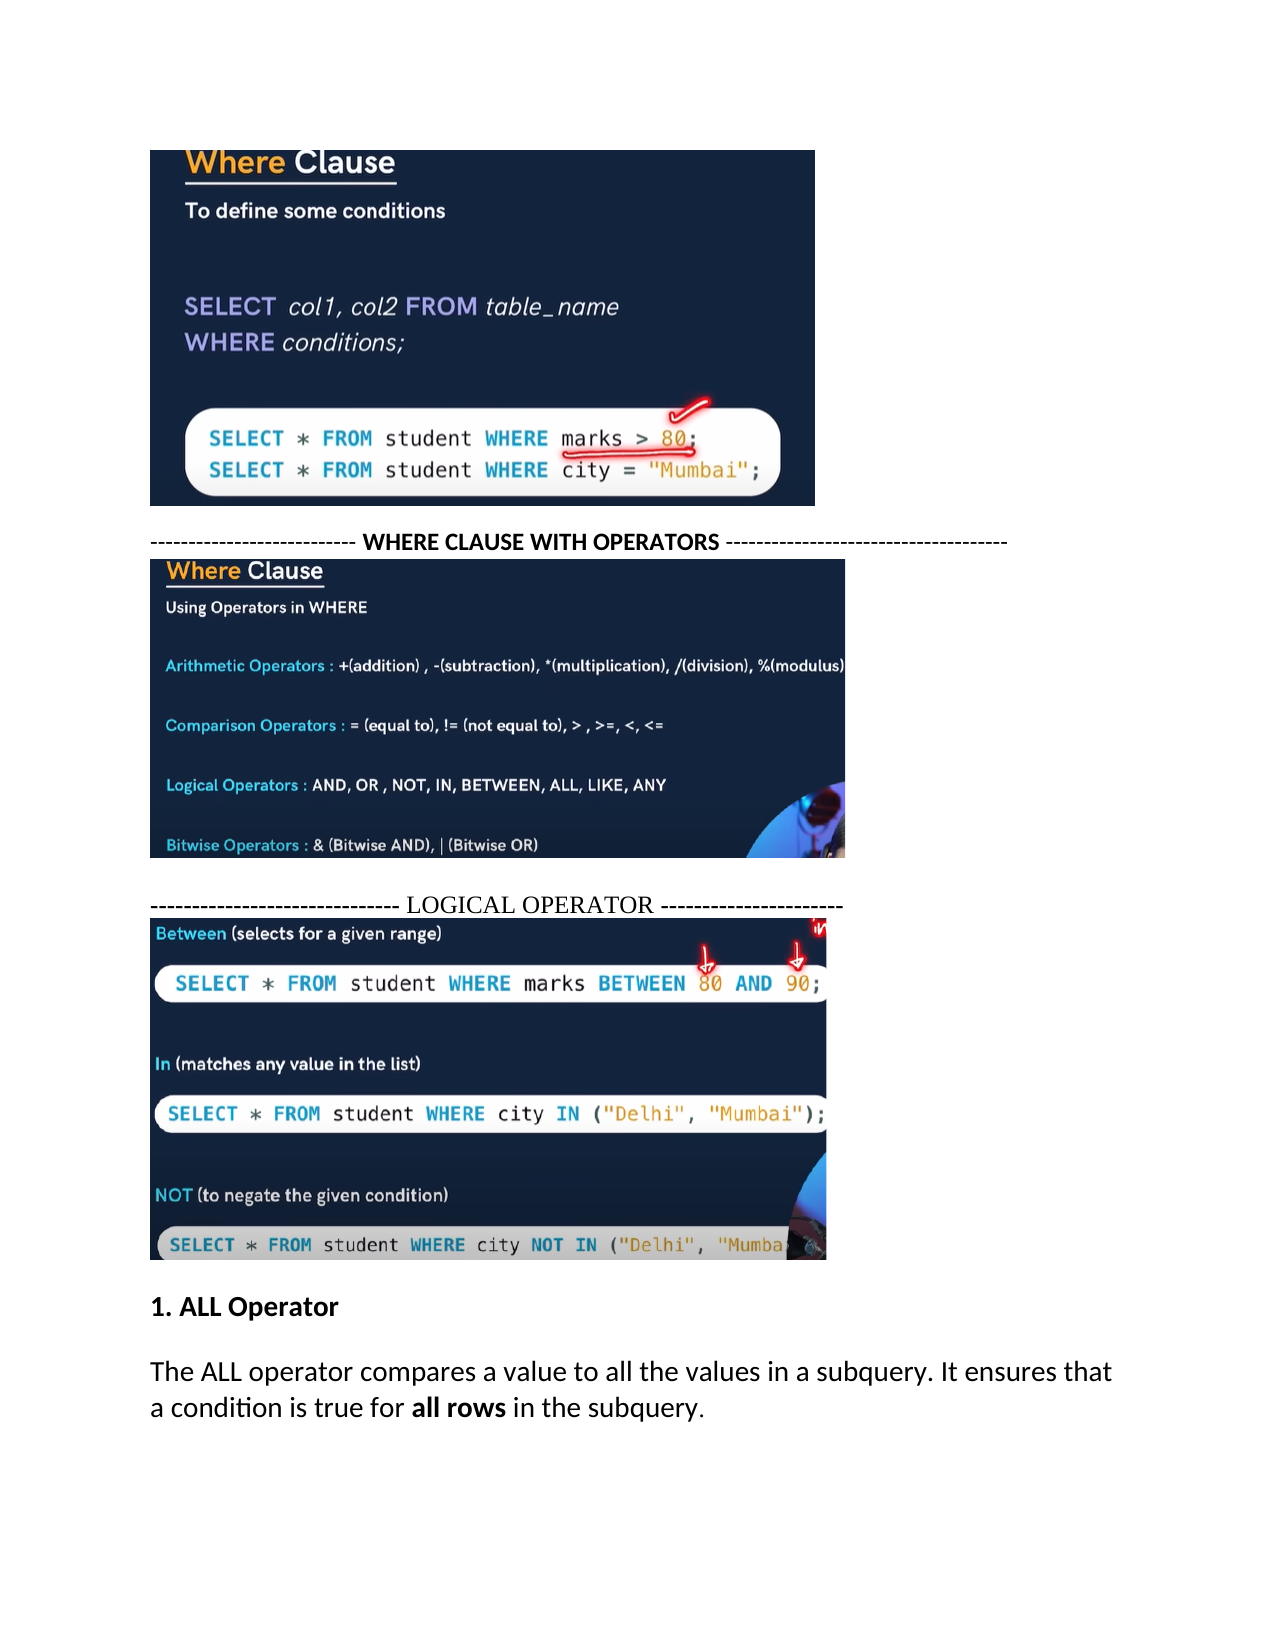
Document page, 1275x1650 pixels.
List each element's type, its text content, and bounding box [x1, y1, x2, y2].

picture [150, 559, 846, 858]
picture [150, 918, 827, 1260]
picture [150, 150, 815, 506]
text The ALL operator compares a value to all the values in a subquery. It ensures that a condition is true for all rows in the subquery. [150, 1353, 1125, 1424]
